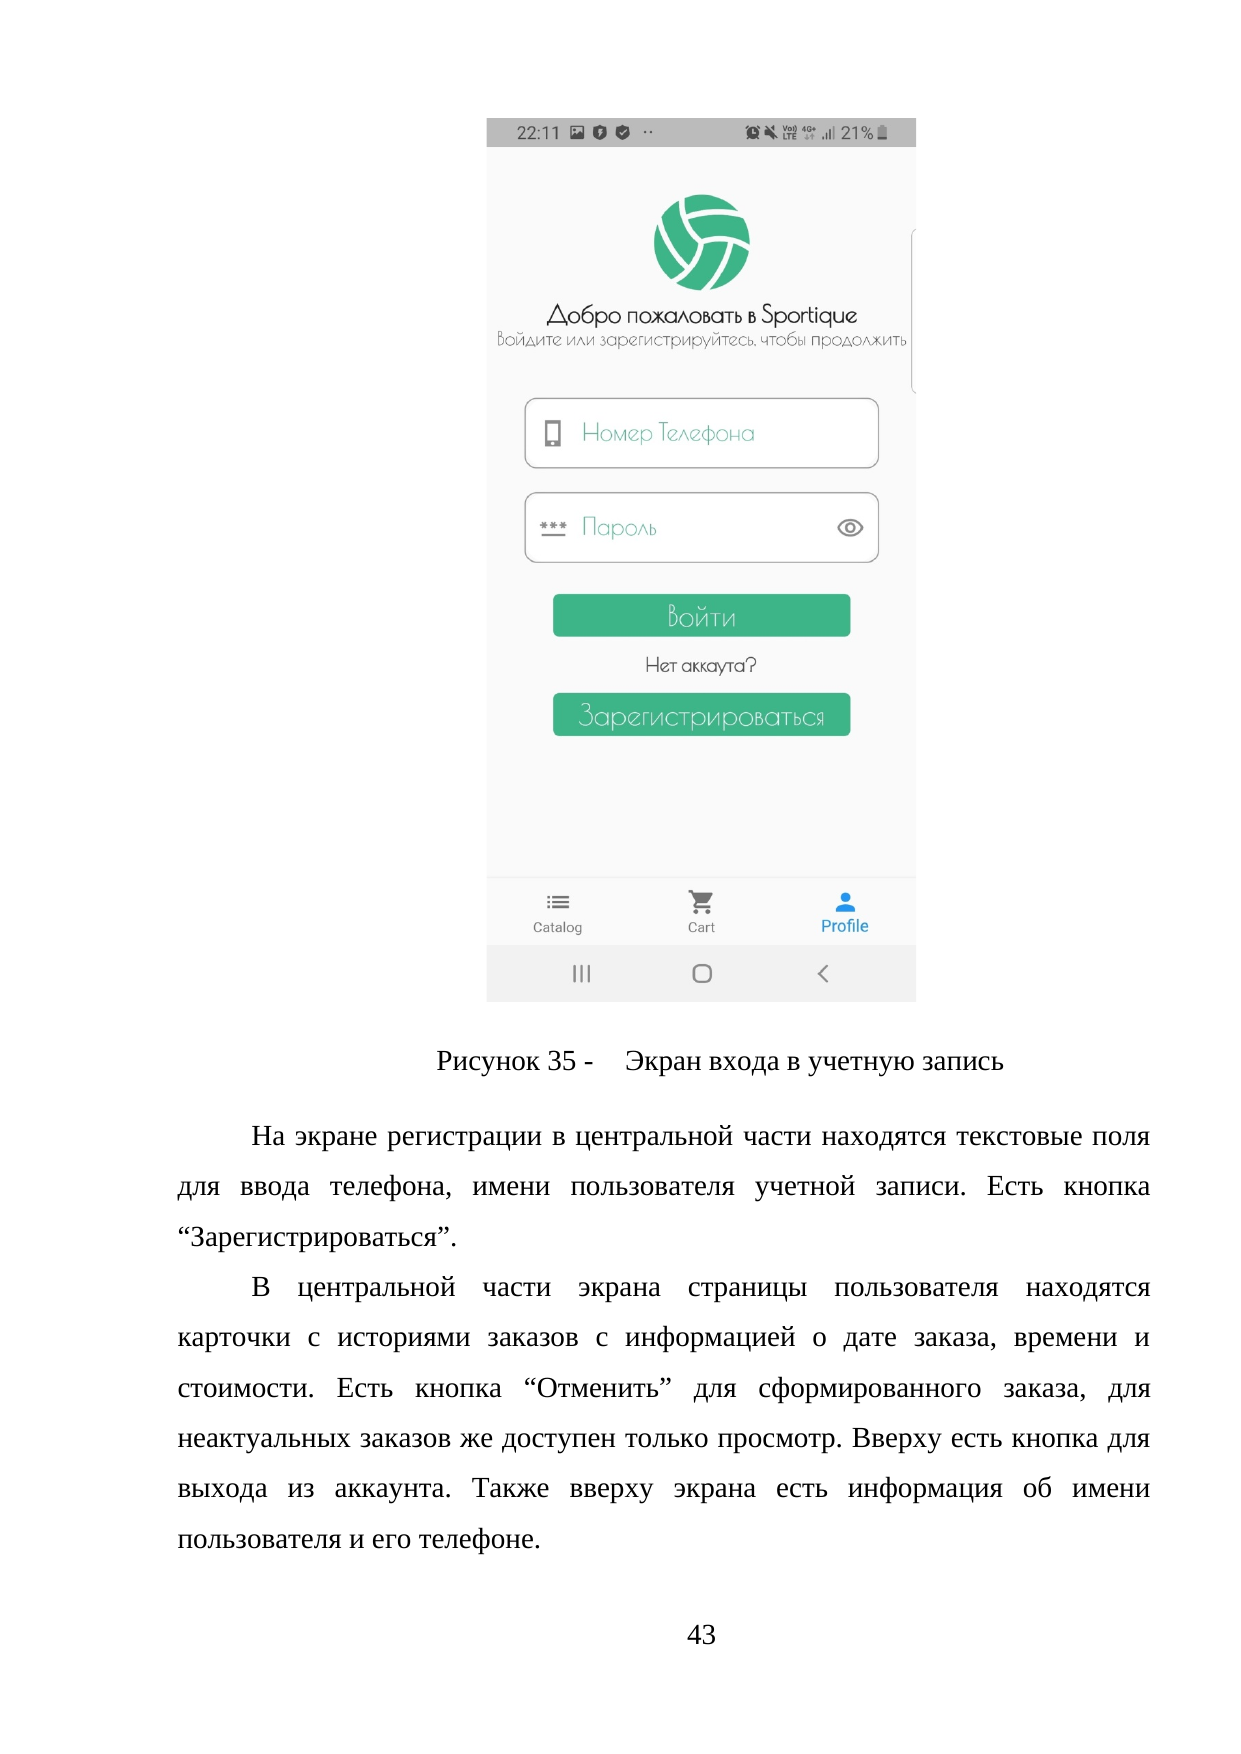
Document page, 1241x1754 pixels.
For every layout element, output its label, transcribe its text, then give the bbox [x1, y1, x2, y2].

text Экран входа в учетную запись [288, 1043, 1152, 1076]
picture [486, 118, 917, 1002]
text В центральной части экрана страницы пользователя находятся карточки с историями заказов с информацией о дате заказа, времени и стоимости. Есть кнопка “Отменить” для сформированного заказа, для неактуальных заказов же доступен только просмотр. Вверху есть кнопка для выхода из аккаунта. Также вверху экрана есть информация об имени пользователя и его телефоне. [177, 1269, 1152, 1554]
text На экране регистрации в центральной части находятся текстовые поля для ввода телефона, имени пользователя учетной записи. Есть кнопка “Зарегистрироваться”. [177, 1118, 1152, 1252]
